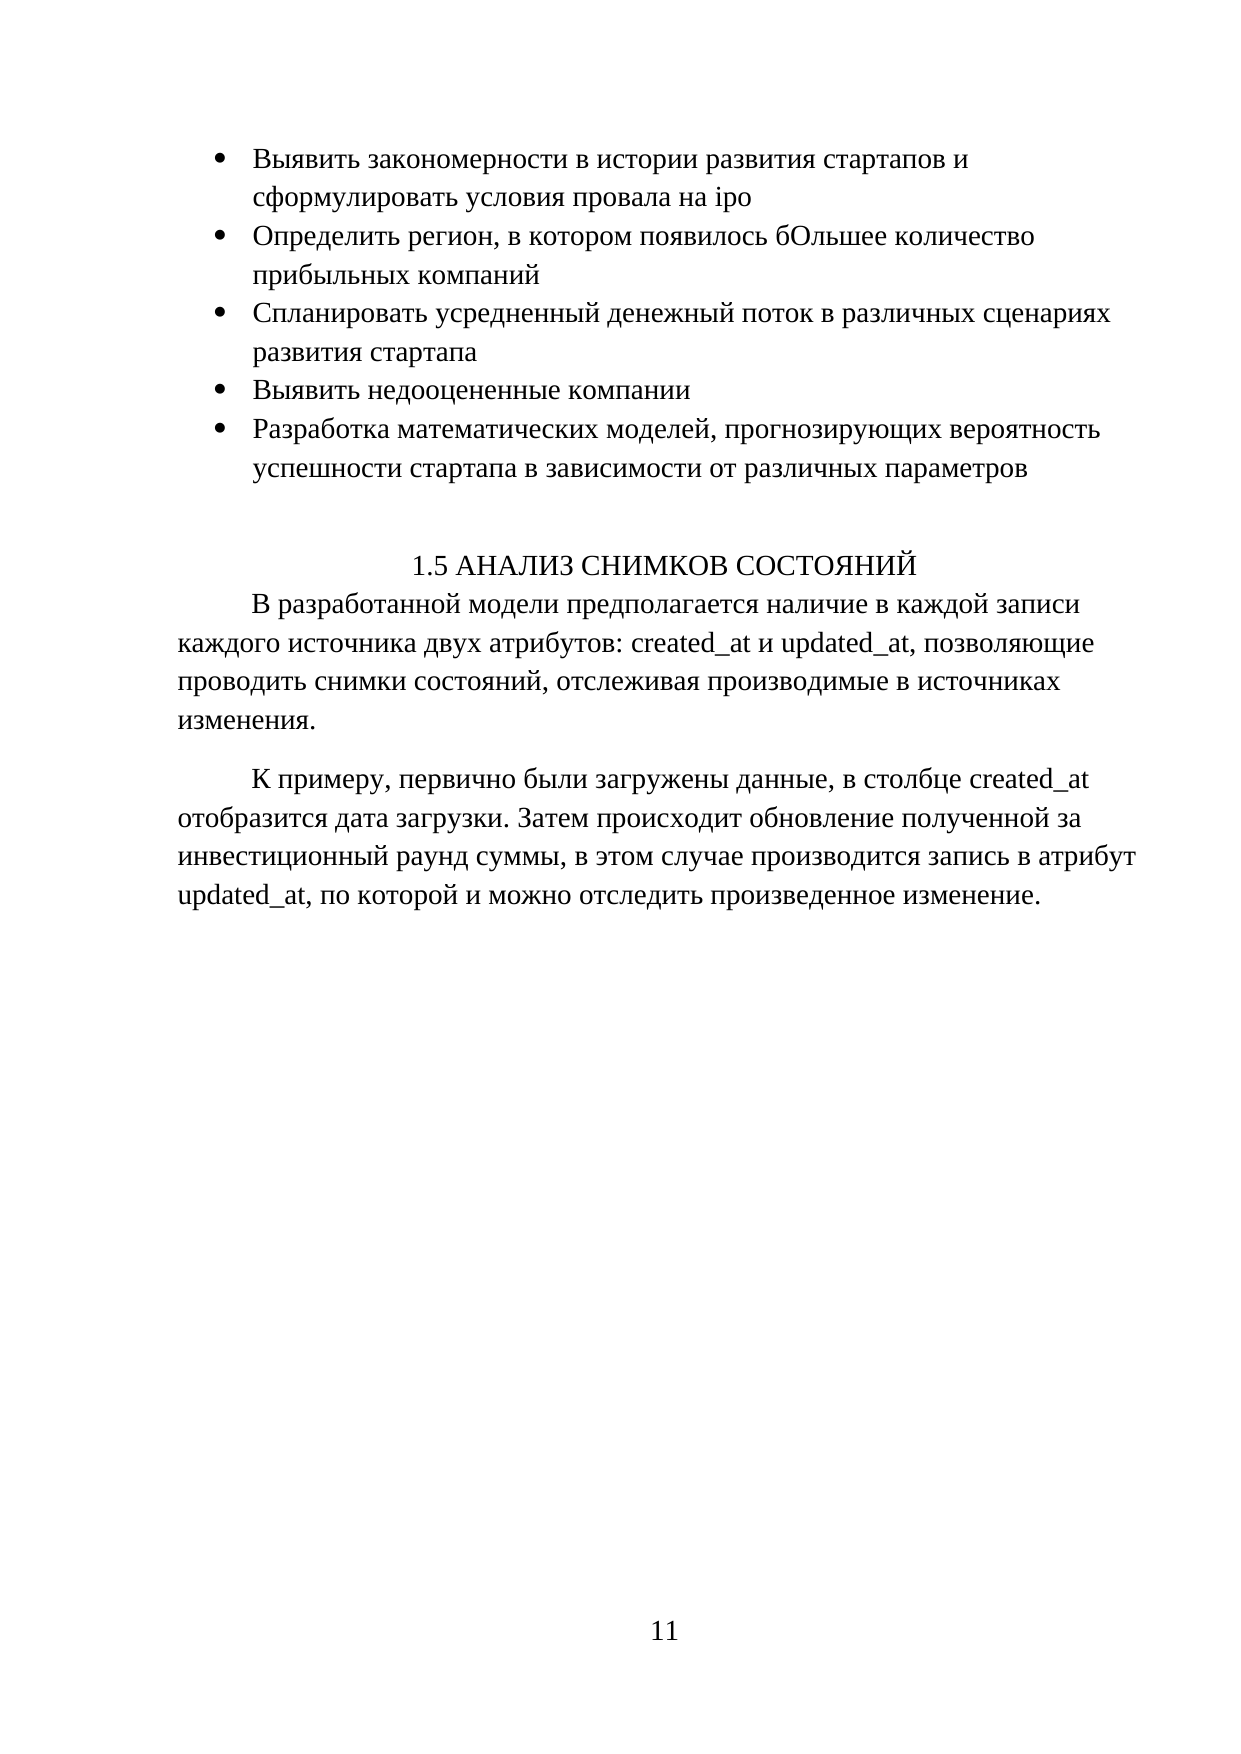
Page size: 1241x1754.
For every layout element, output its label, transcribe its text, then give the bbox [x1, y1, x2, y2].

list Выявить недооцененные компании [215, 372, 1152, 406]
list Спланировать усредненный денежный поток в различных сценариях развития стартапа [215, 295, 1152, 367]
list Разработка математических моделей, прогнозирующих вероятность успешности стартапа в зависимости от различных параметров [215, 411, 1152, 483]
text К примеру, первично были загружены данные, в столбце created_at отобразится дата загрузки. Затем происходит обновление полученной за инвестиционный раунд суммы, в этом случае производится запись в атрибут updated_at, по которой и можно отследить произведенное изменение. [177, 761, 1152, 910]
text В разработанной модели предполагается наличие в каждой записи каждого источника двух атрибутов: created_at и updated_at, позволяющие проводить снимки состояний, отслеживая производимые в источниках изменения. [177, 586, 1152, 735]
list Определить регион, в котором появилось бОльшее количество прибыльных компаний [215, 218, 1152, 290]
text 1.5 Анализ снимков состояний [177, 548, 1152, 581]
list Выявить закономерности в истории развития стартапов и сформулировать условия провала на ipo [215, 141, 1152, 213]
